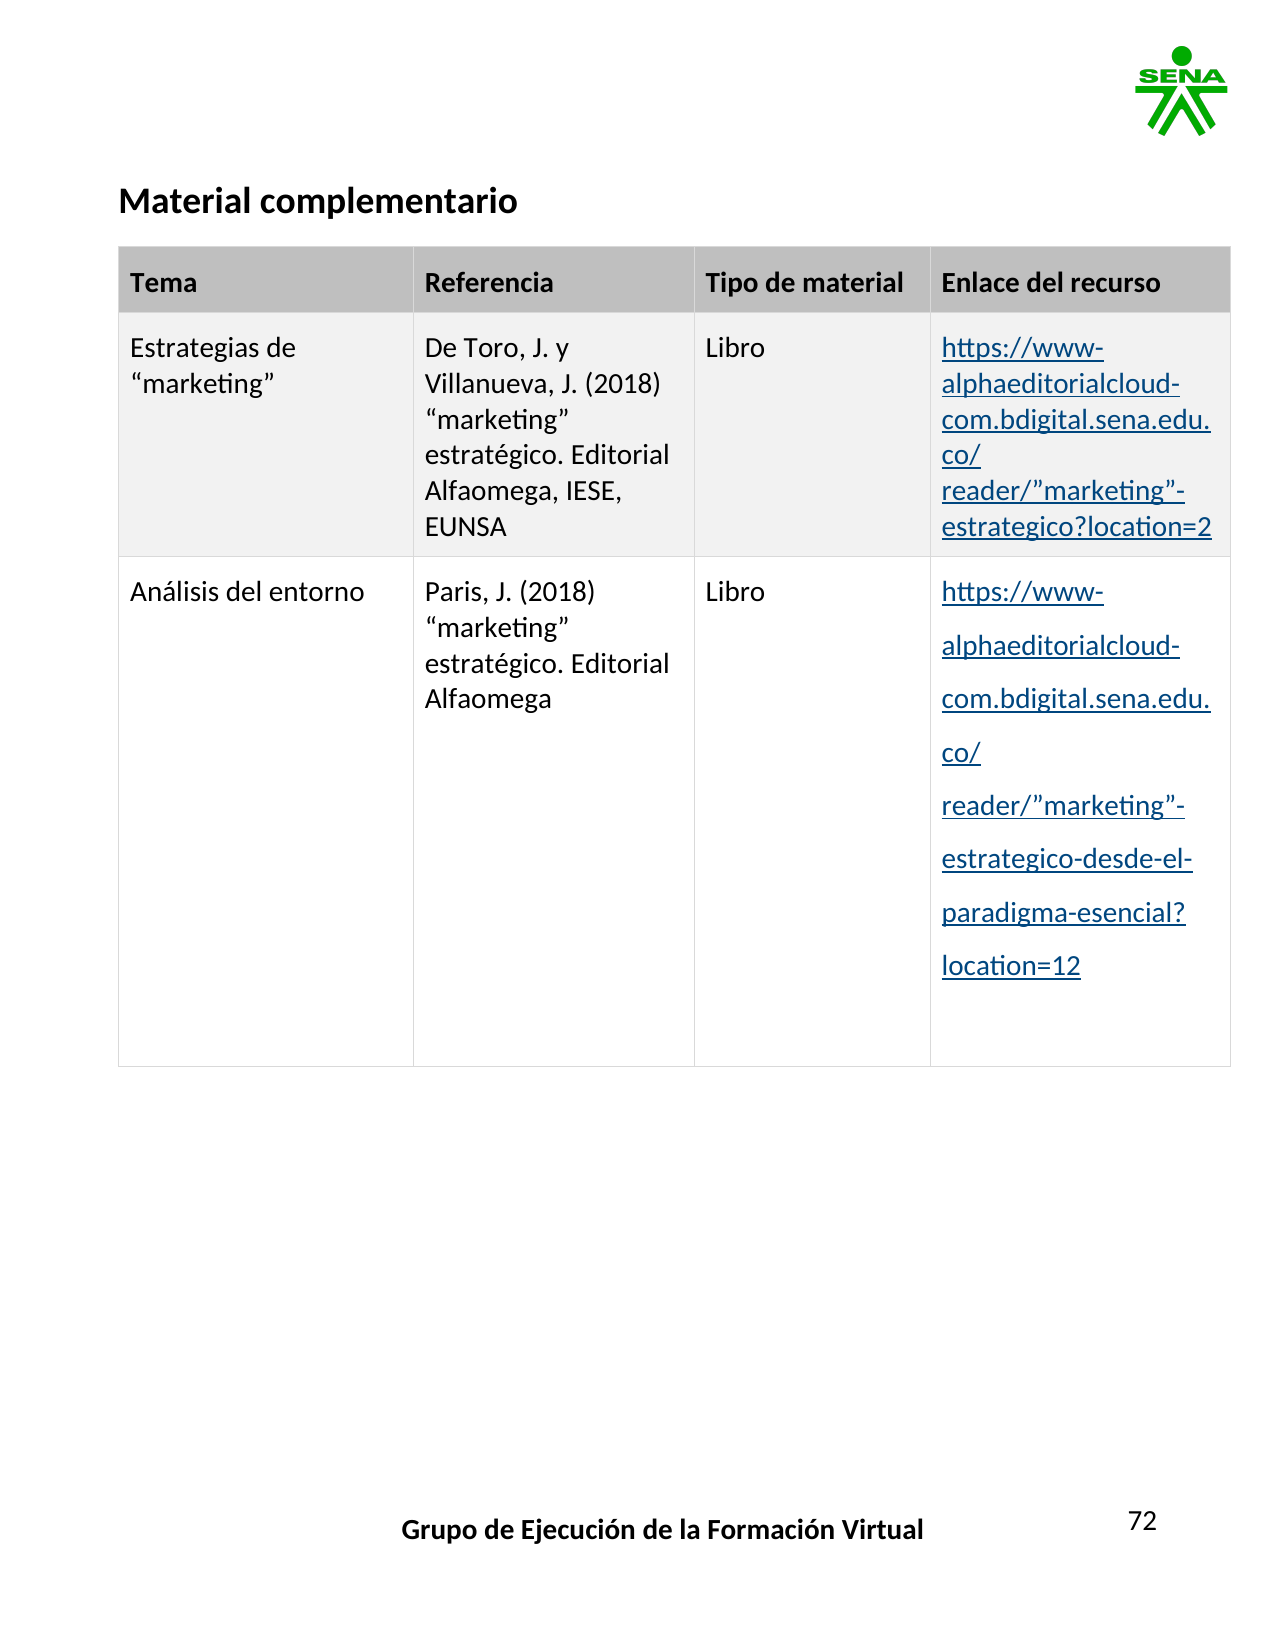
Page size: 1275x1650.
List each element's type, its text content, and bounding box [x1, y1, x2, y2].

table_cell Análisis del entorno [119, 557, 413, 1066]
table_cell Libro [695, 313, 930, 556]
text Material complementario [118, 177, 1157, 223]
table_header Referencia [414, 247, 694, 312]
table_cell Libro [695, 557, 930, 1066]
table_cell Estrategias de “marketing” [119, 313, 413, 556]
table_header Tipo de material [695, 247, 930, 312]
table_header Tema [119, 247, 413, 312]
picture [1135, 46, 1228, 136]
table_cell De Toro, J. y Villanueva, J. (2018) “marketing” estratégico. Editorial Alfaomega, IESE, EUNSA [414, 313, 694, 556]
table_cell https://www-alphaeditorialcloud-com.bdigital.sena.edu.co/reader/”marketing”-estrategico?location=2 [931, 313, 1230, 556]
table_cell https://www-alphaeditorialcloud-com.bdigital.sena.edu.co/reader/”marketing”-estrategico-desde-el-paradigma-esencial?location=12 [931, 557, 1230, 1066]
table_cell Paris, J. (2018) “marketing” estratégico. Editorial Alfaomega [414, 557, 694, 1066]
table_header Enlace del recurso [931, 247, 1230, 312]
